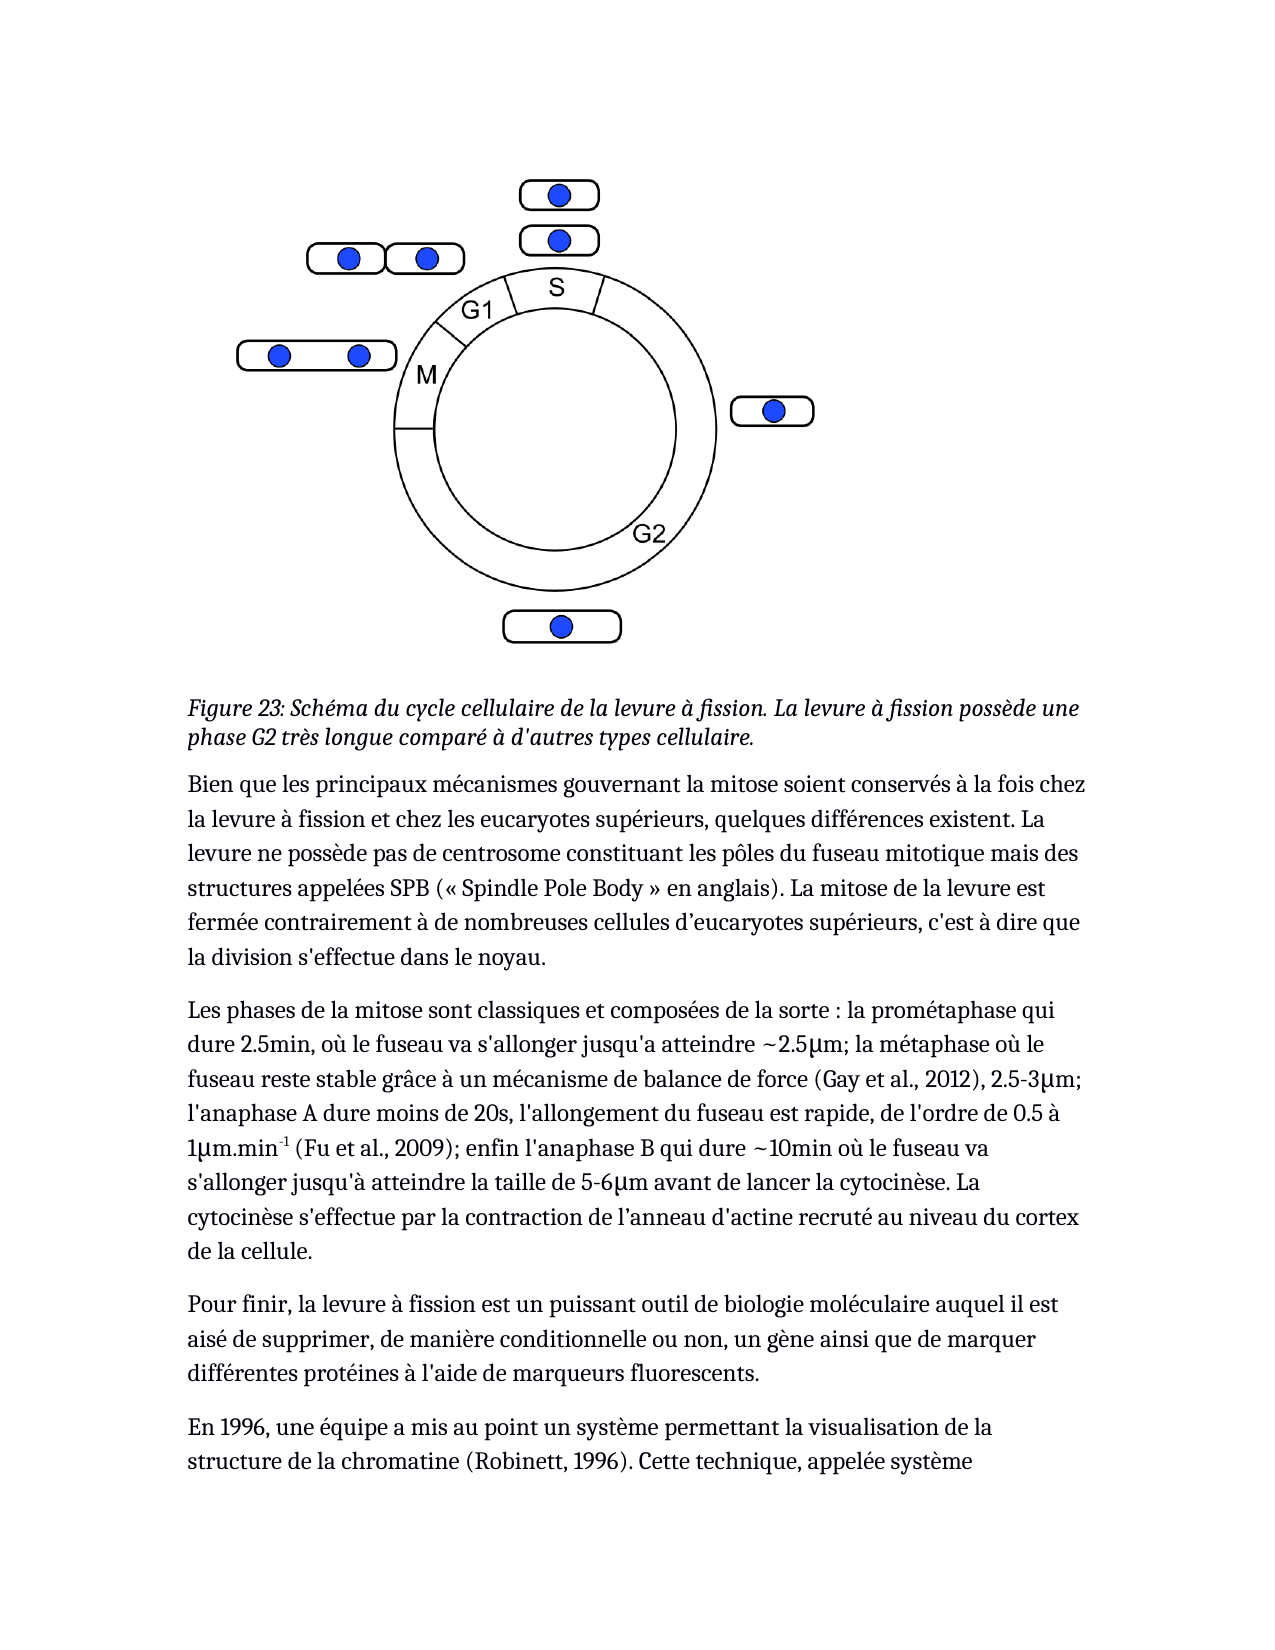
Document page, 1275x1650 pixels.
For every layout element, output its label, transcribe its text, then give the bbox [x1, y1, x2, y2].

text Figure 23: Schéma du cycle cellulaire de la levure à fission. La levure à fission possède une phase G2 très longue comparé à d'autres types cellulaire. [187, 694, 1087, 751]
text Bien que les principaux mécanismes gouvernant la mitose soient conservés à la fois chez la levure à fission et chez les eucaryotes supérieurs, quelques différences existent. La levure ne possède pas de centrosome constituant les pôles du fuseau mitotique mais des structures appelées SPB (« Spindle Pole Body » en anglais). La mitose de la levure est fermée contrairement à de nombreuses cellules d’eucaryotes supérieurs, c'est à dire que la division s'effectue dans le noyau. [187, 770, 1087, 971]
picture [206, 150, 844, 673]
text Pour finir, la levure à fission est un puissant outil de biologie moléculaire auquel il est aisé de supprimer, de manière conditionnelle ou non, un gène ainsi que de marquer différentes protéines à l'aide de marqueurs fluorescents. [187, 1290, 1087, 1388]
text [187, 1412, 1087, 1476]
text Les phases de la mitose sont classiques et composées de la sorte : la prométaphase qui dure 2.5min, où le fuseau va s'allonger jusqu'a atteindre ~2.5μm; la métaphase où le fuseau reste stable grâce à un mécanisme de balance de force (Gay et al., 2012), 2.5-3μm; l'anaphase A dure moins de 20s, l'allongement du fuseau est rapide, de l'ordre de 0.5 à 1μm.min-1 (Fu et al., 2009); enfin l'anaphase B qui dure ~10min où le fuseau va s'allonger jusqu'à atteindre la taille de 5-6μm avant de lancer la cytocinèse. La cytocinèse s'effectue par la contraction de l’anneau d'actine recruté au niveau du cortex de la cellule. [187, 996, 1087, 1266]
